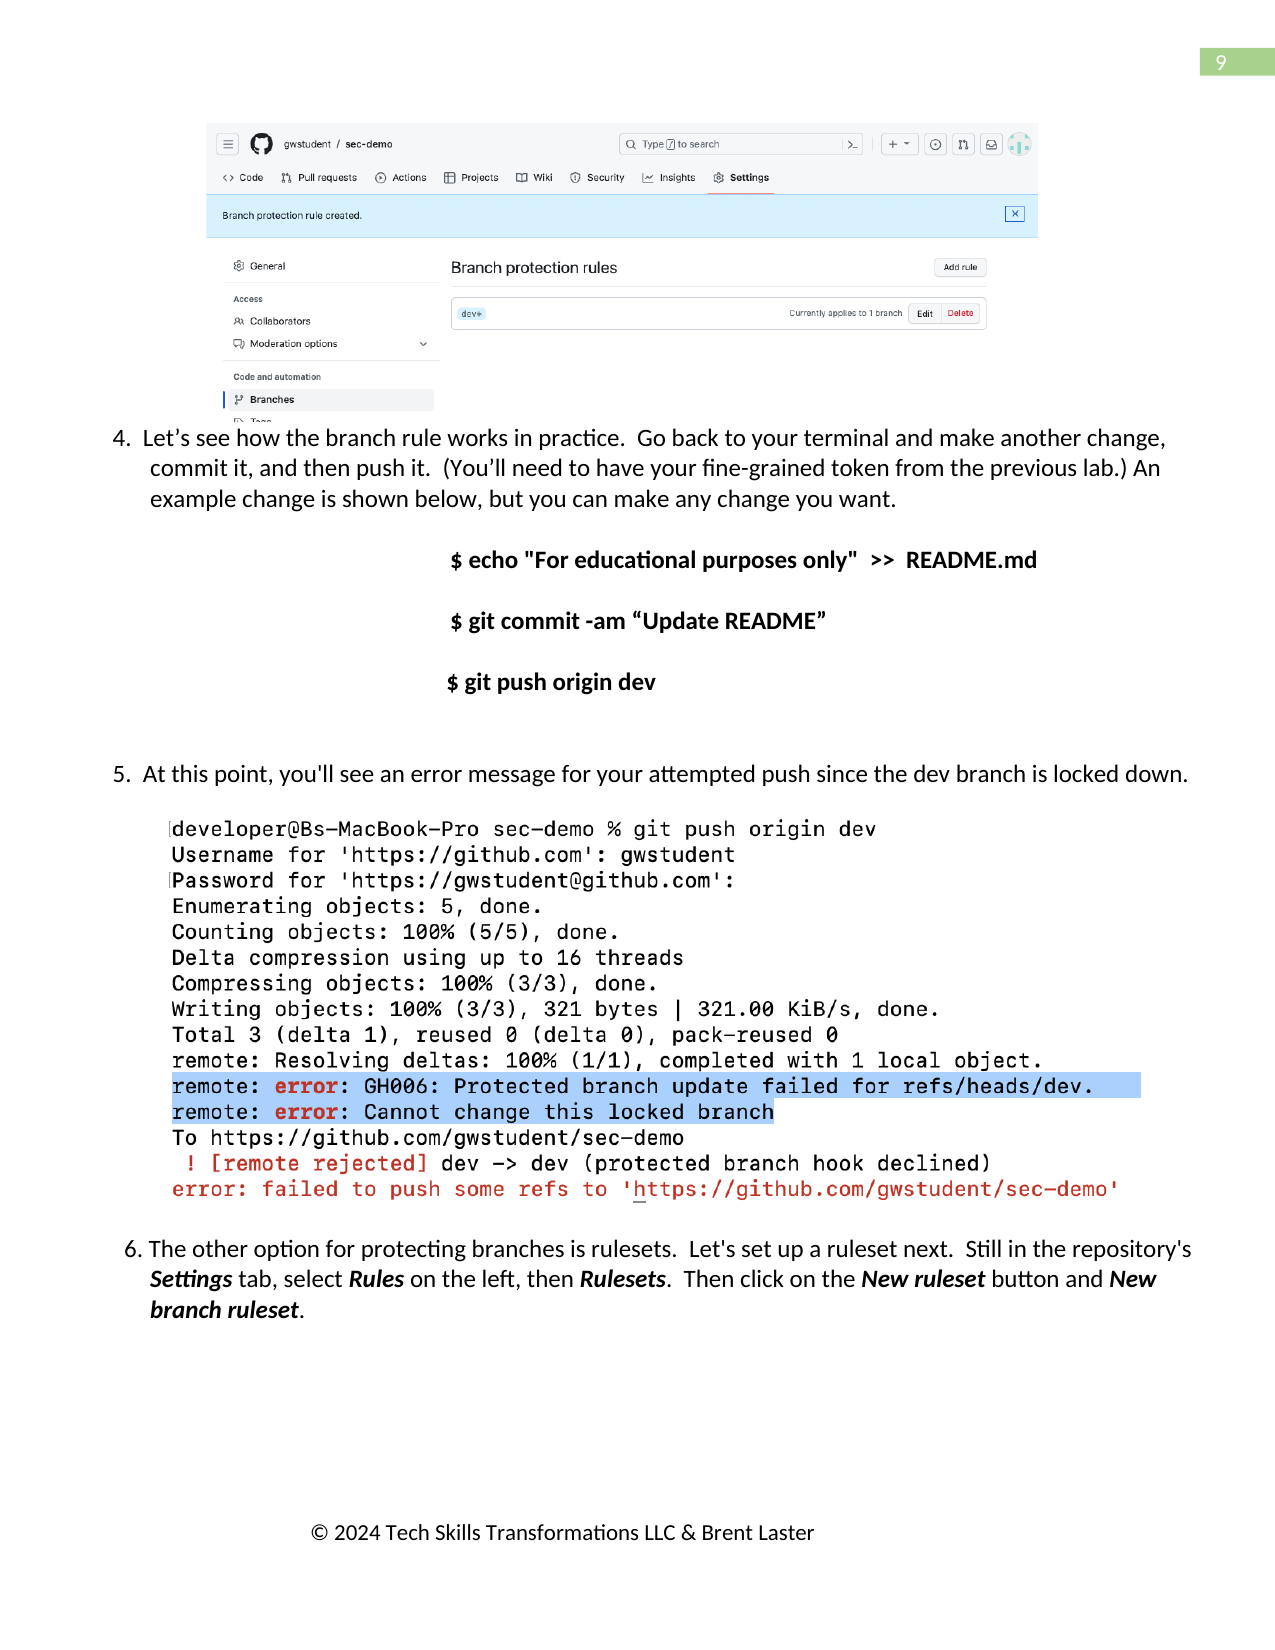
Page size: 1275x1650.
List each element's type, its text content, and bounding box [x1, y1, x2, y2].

list 4. Let’s see how the branch rule works in practice. Go back to your terminal and make another change, commit it, and then push it. (You’ll need to have your fine-grained token from the previous lab.) An example change is shown below, but you can make any change you want. [112, 422, 1200, 513]
list 6. The other option for protecting branches is rulesets. Let's set up a ruleset next. Still in the repository's Settings tab, select Rules on the left, then Rulesets. Then click on the New ruleset button and New branch ruleset. [84, 1233, 1200, 1324]
picture [206, 123, 1038, 422]
list $ echo "For educational purposes only" >> README.md [450, 544, 1200, 574]
list 5. At this point, you'll see an error message for your attempted push since the dev branch is locked down. [112, 758, 1200, 788]
list $ git push origin dev [112, 666, 1200, 697]
list $ git commit -am “Update README” [450, 605, 1200, 636]
picture [168, 818, 1141, 1203]
